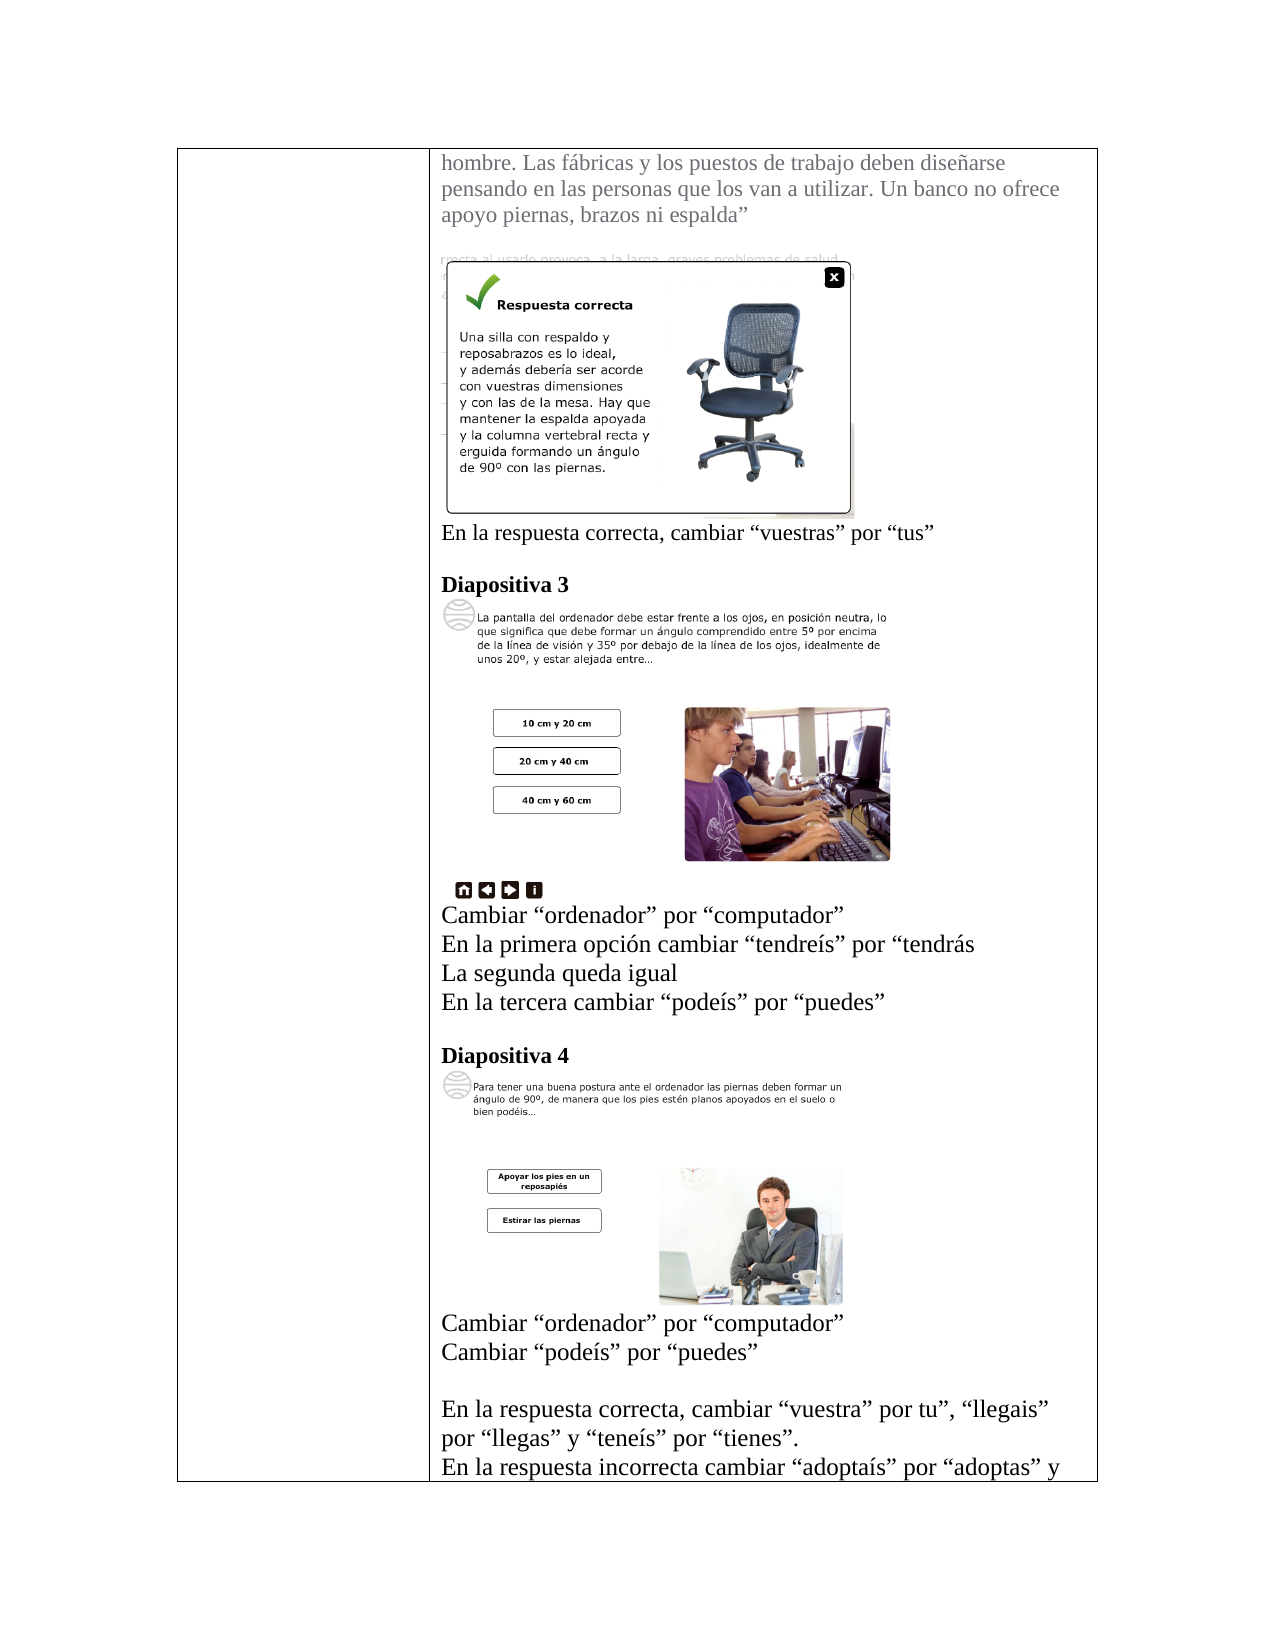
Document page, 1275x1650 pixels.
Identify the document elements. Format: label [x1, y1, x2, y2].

table_cell [430, 149, 1097, 1481]
picture [441, 254, 855, 519]
table_cell [178, 149, 429, 1481]
picture [441, 597, 895, 901]
picture [441, 1068, 847, 1309]
